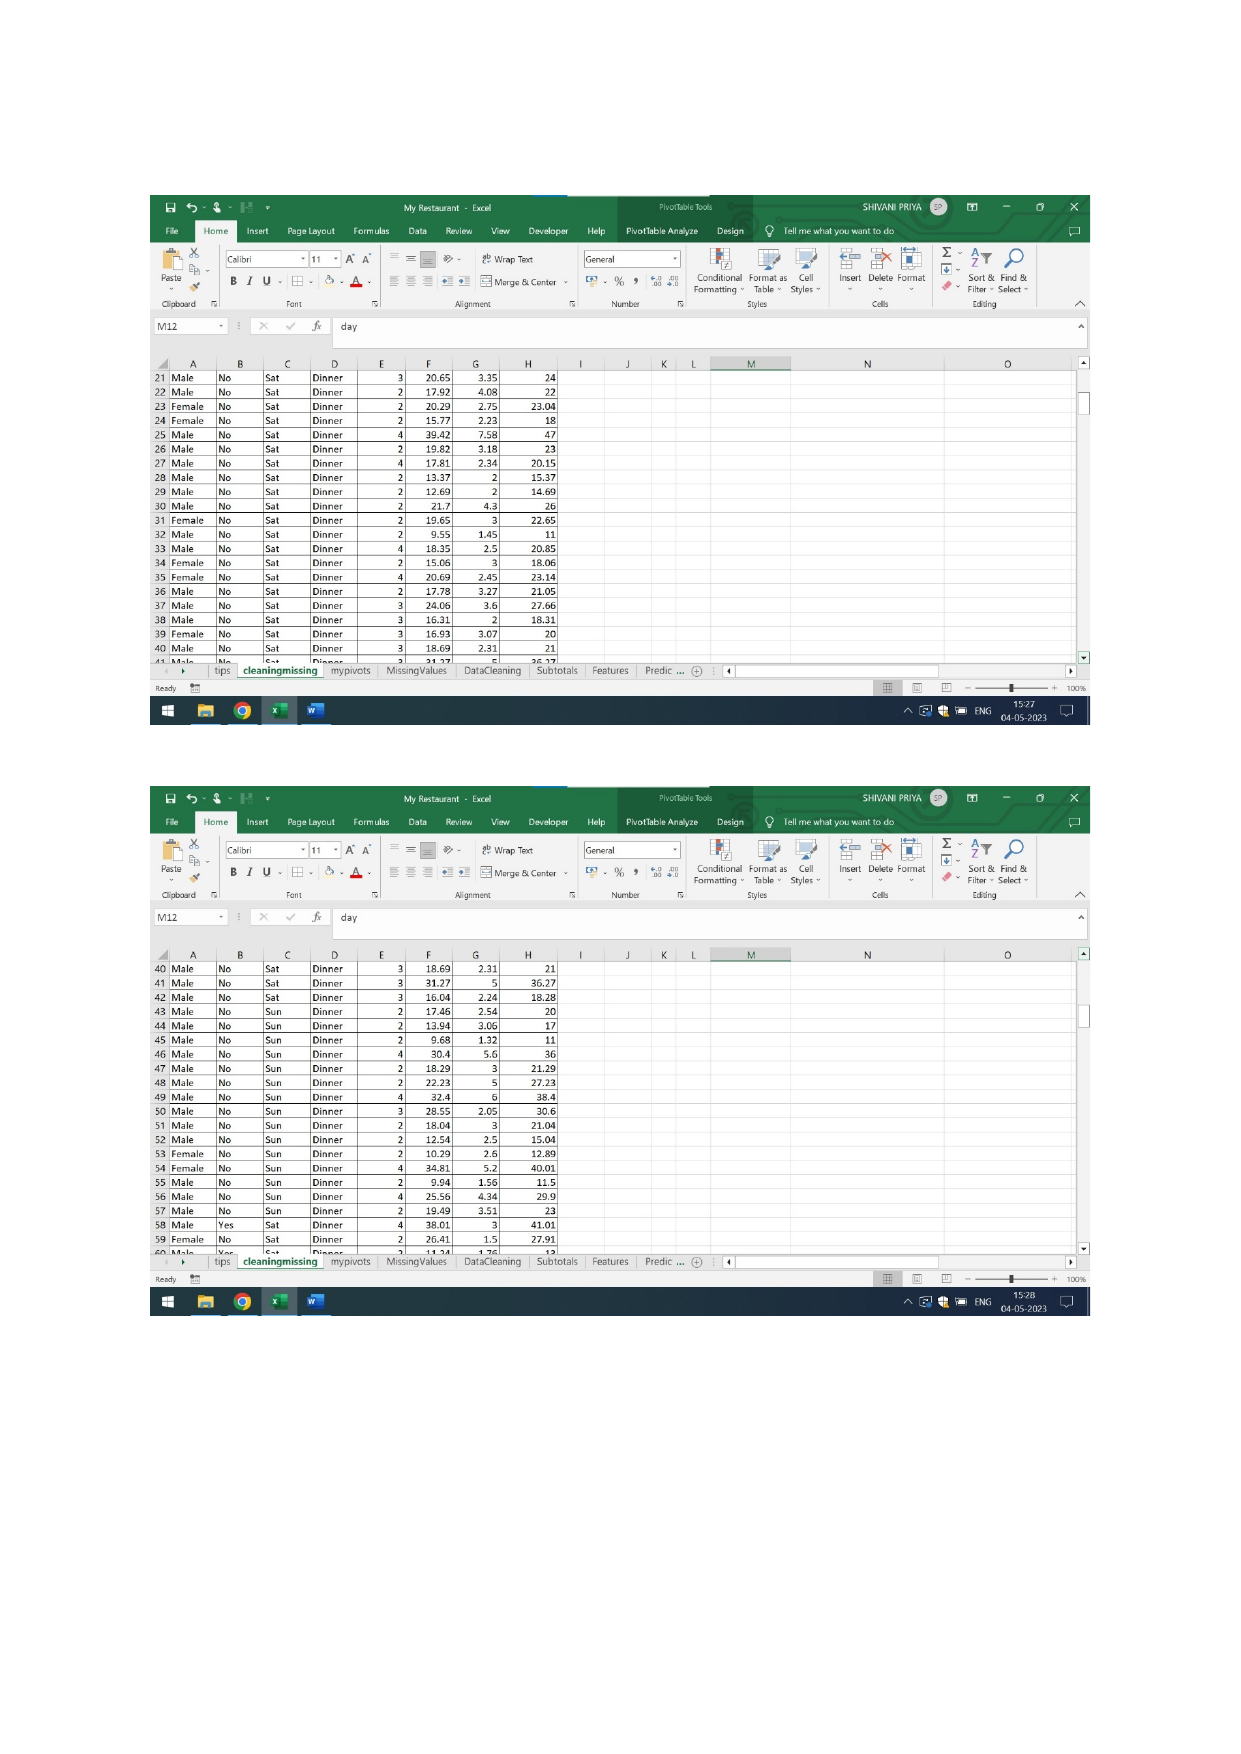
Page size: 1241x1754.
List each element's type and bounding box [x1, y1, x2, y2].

picture [150, 195, 1091, 725]
picture [150, 786, 1091, 1316]
